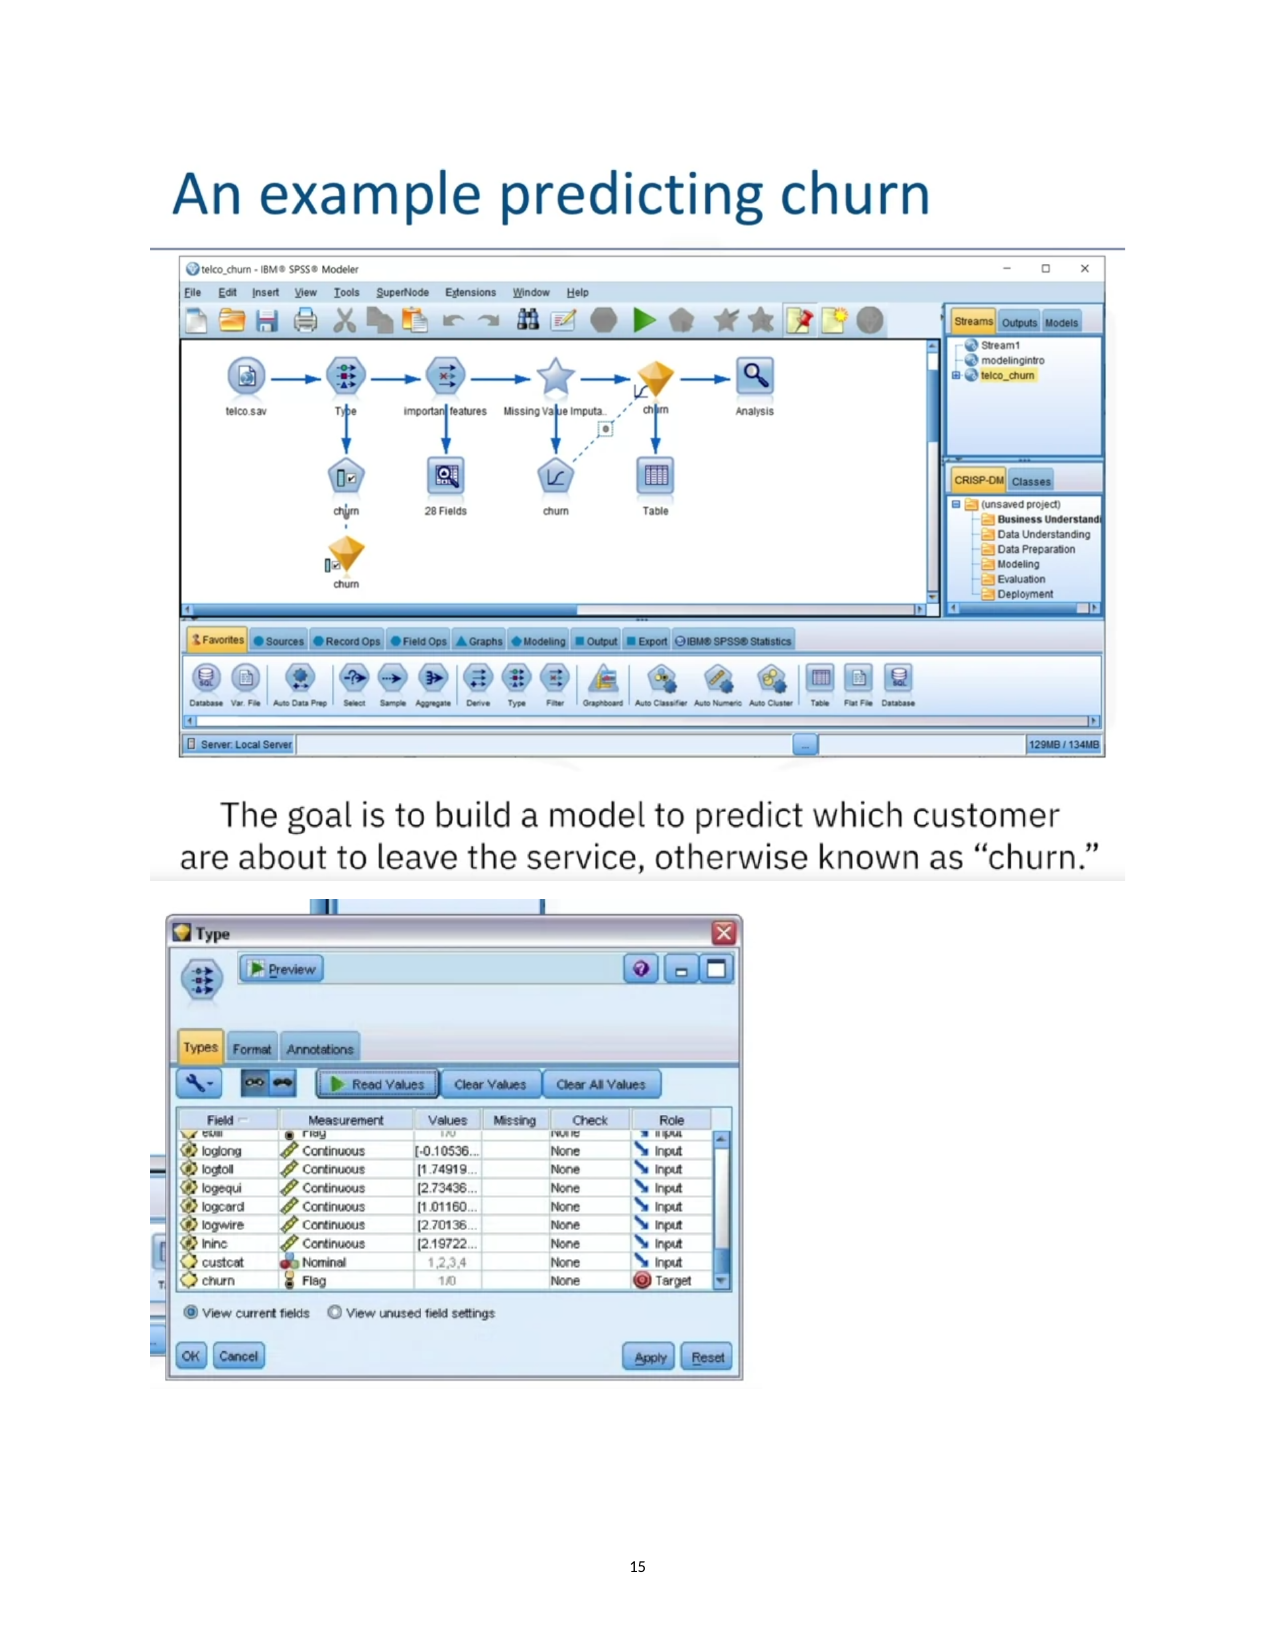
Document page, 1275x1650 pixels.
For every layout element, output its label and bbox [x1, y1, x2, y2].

picture [150, 899, 763, 1389]
picture [150, 790, 1125, 881]
picture [150, 150, 1125, 772]
